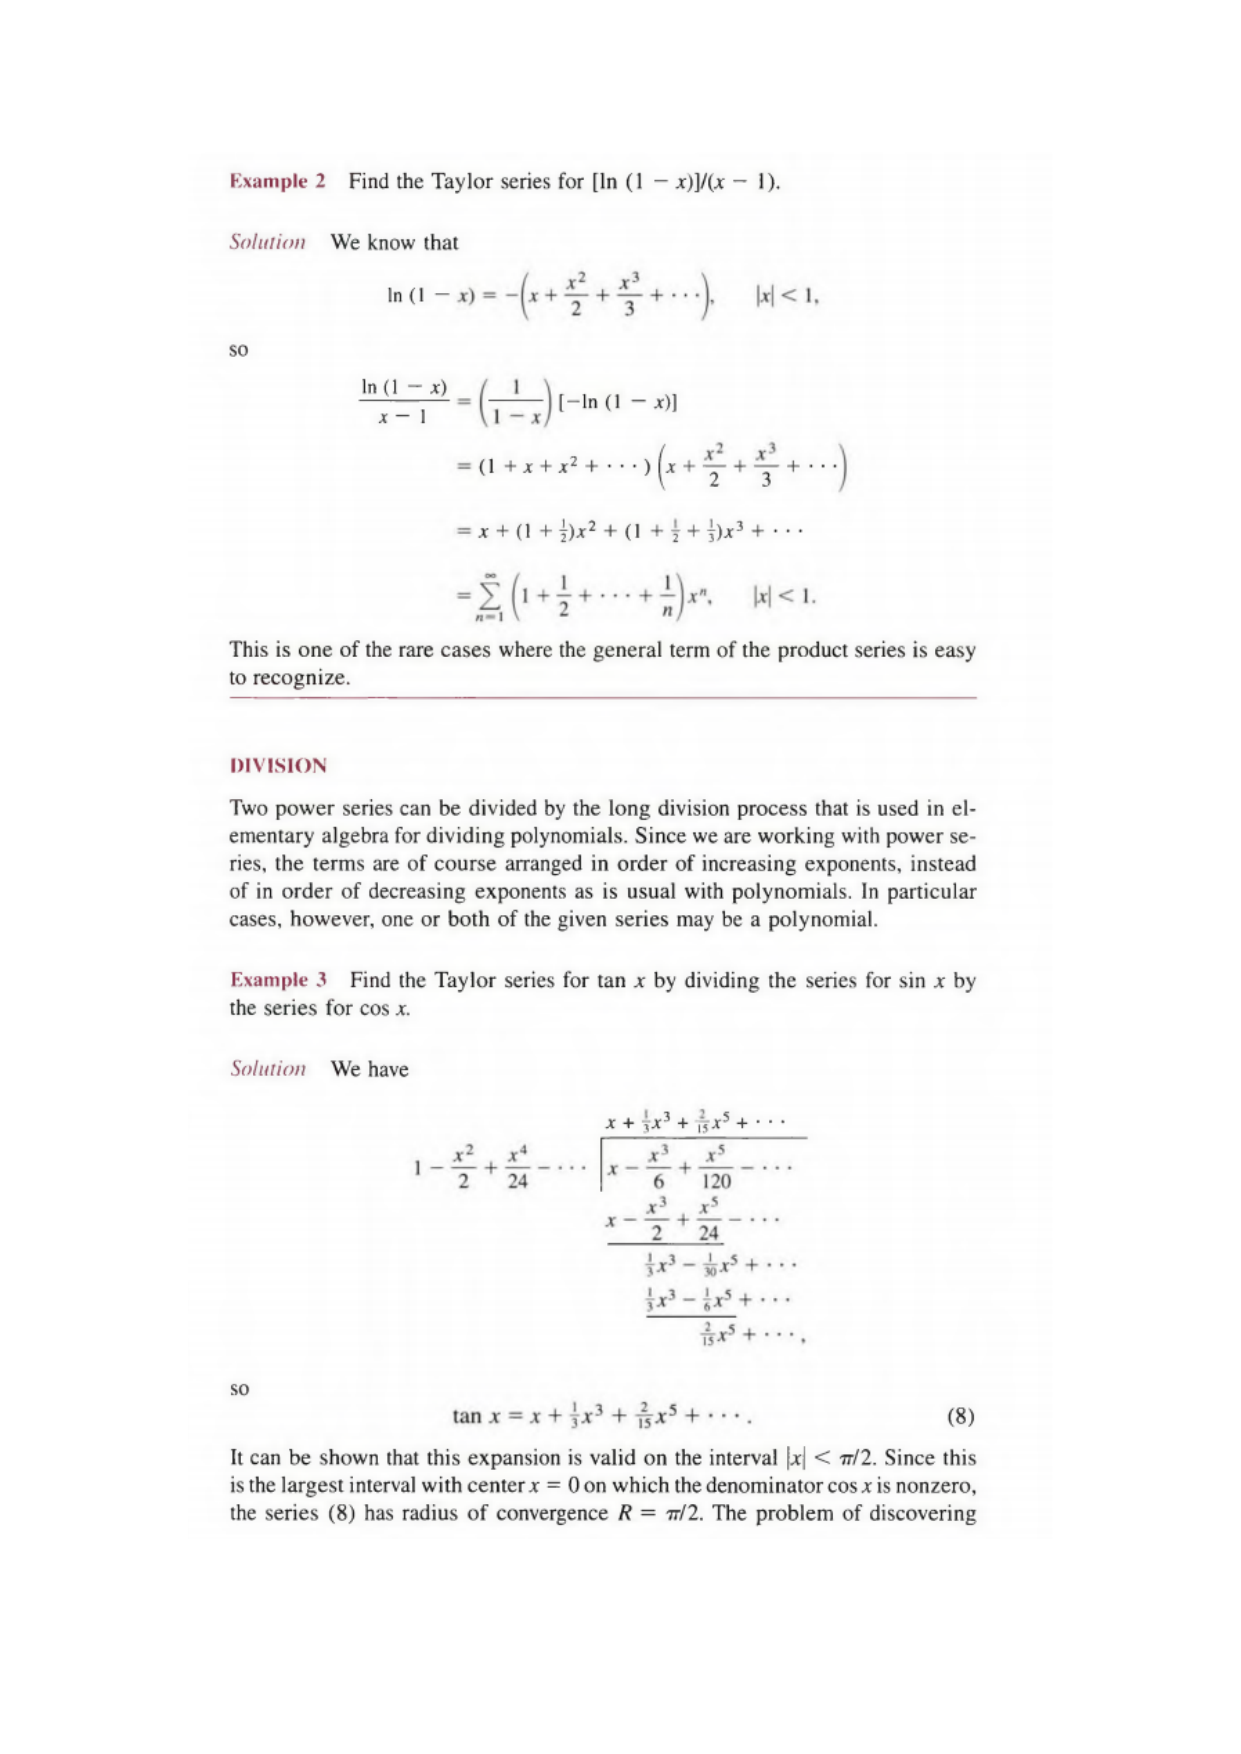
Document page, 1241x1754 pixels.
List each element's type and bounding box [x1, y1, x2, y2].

picture [187, 152, 1053, 1539]
